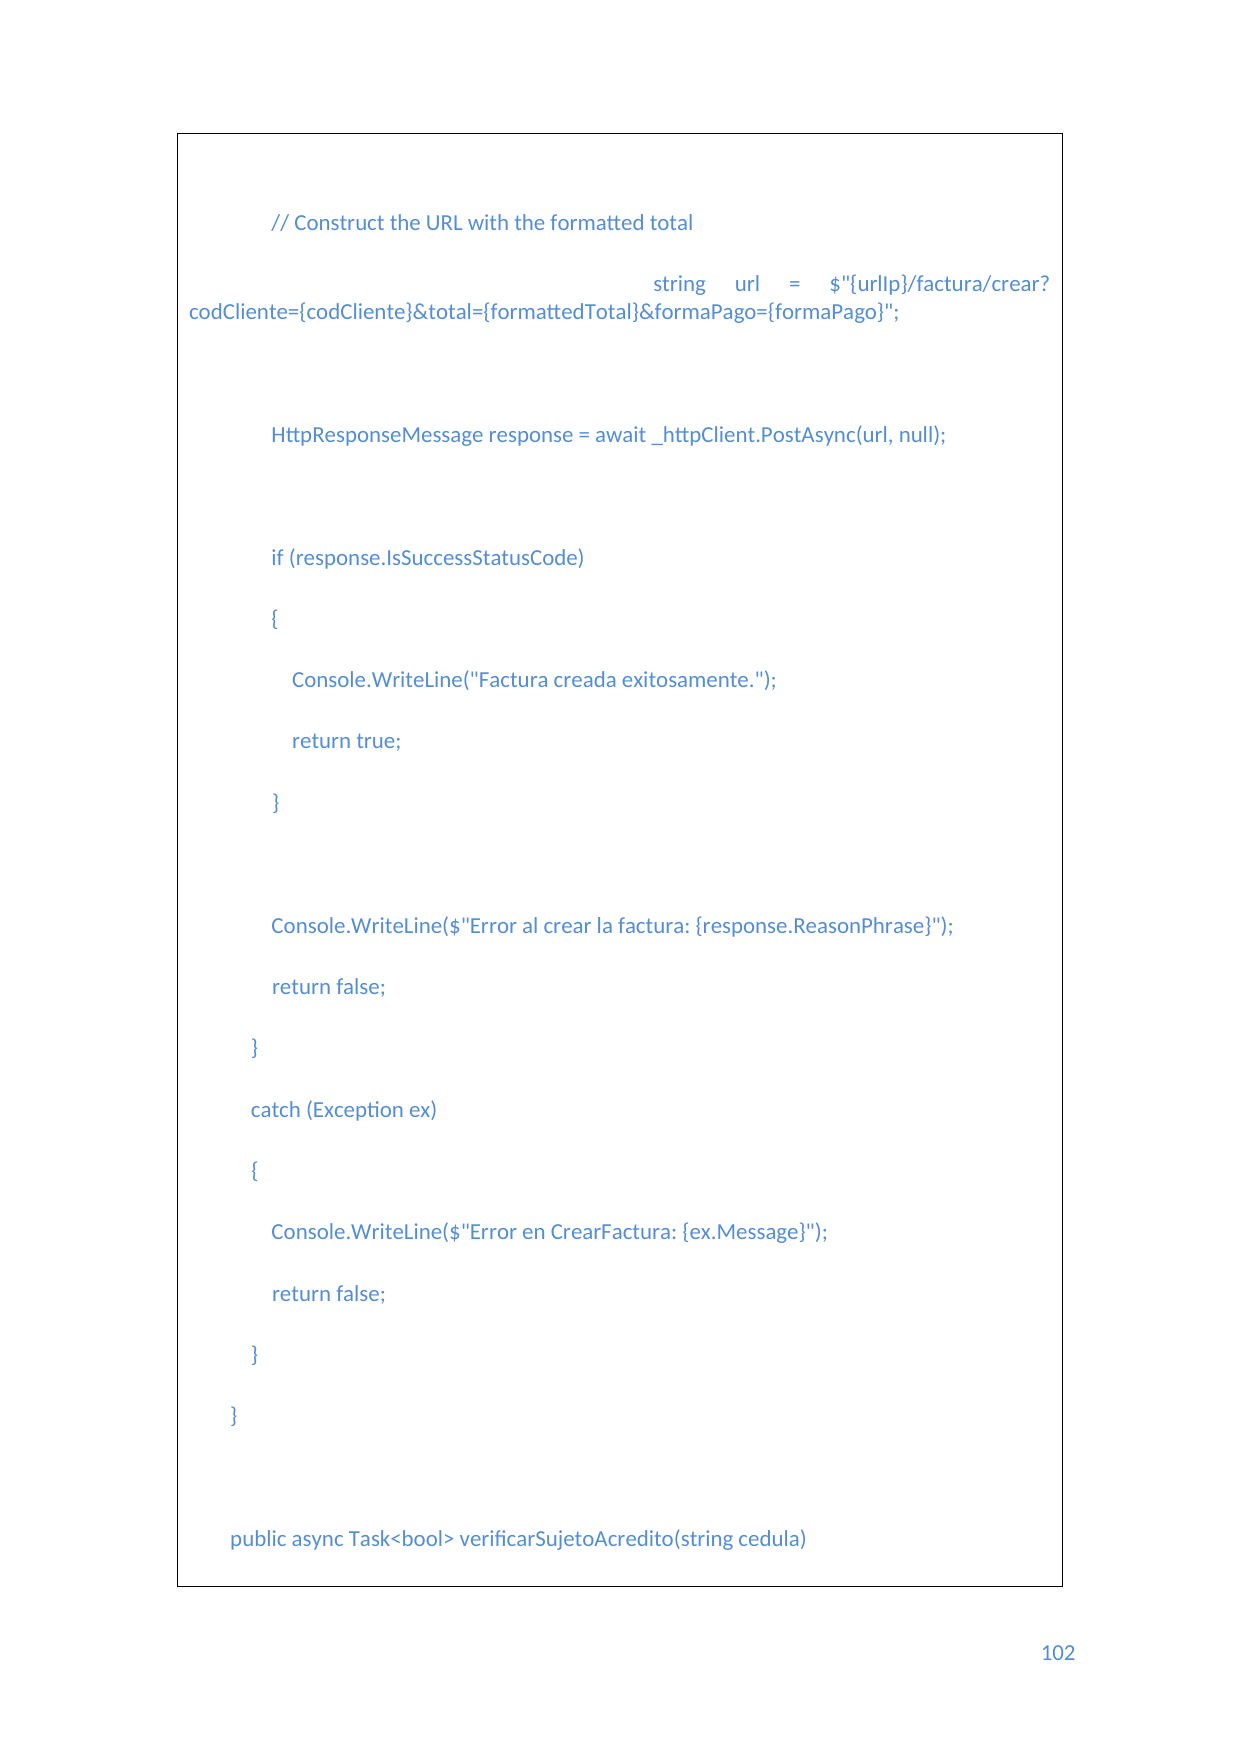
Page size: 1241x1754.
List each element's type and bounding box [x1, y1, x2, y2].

table_header [178, 134, 1062, 1586]
